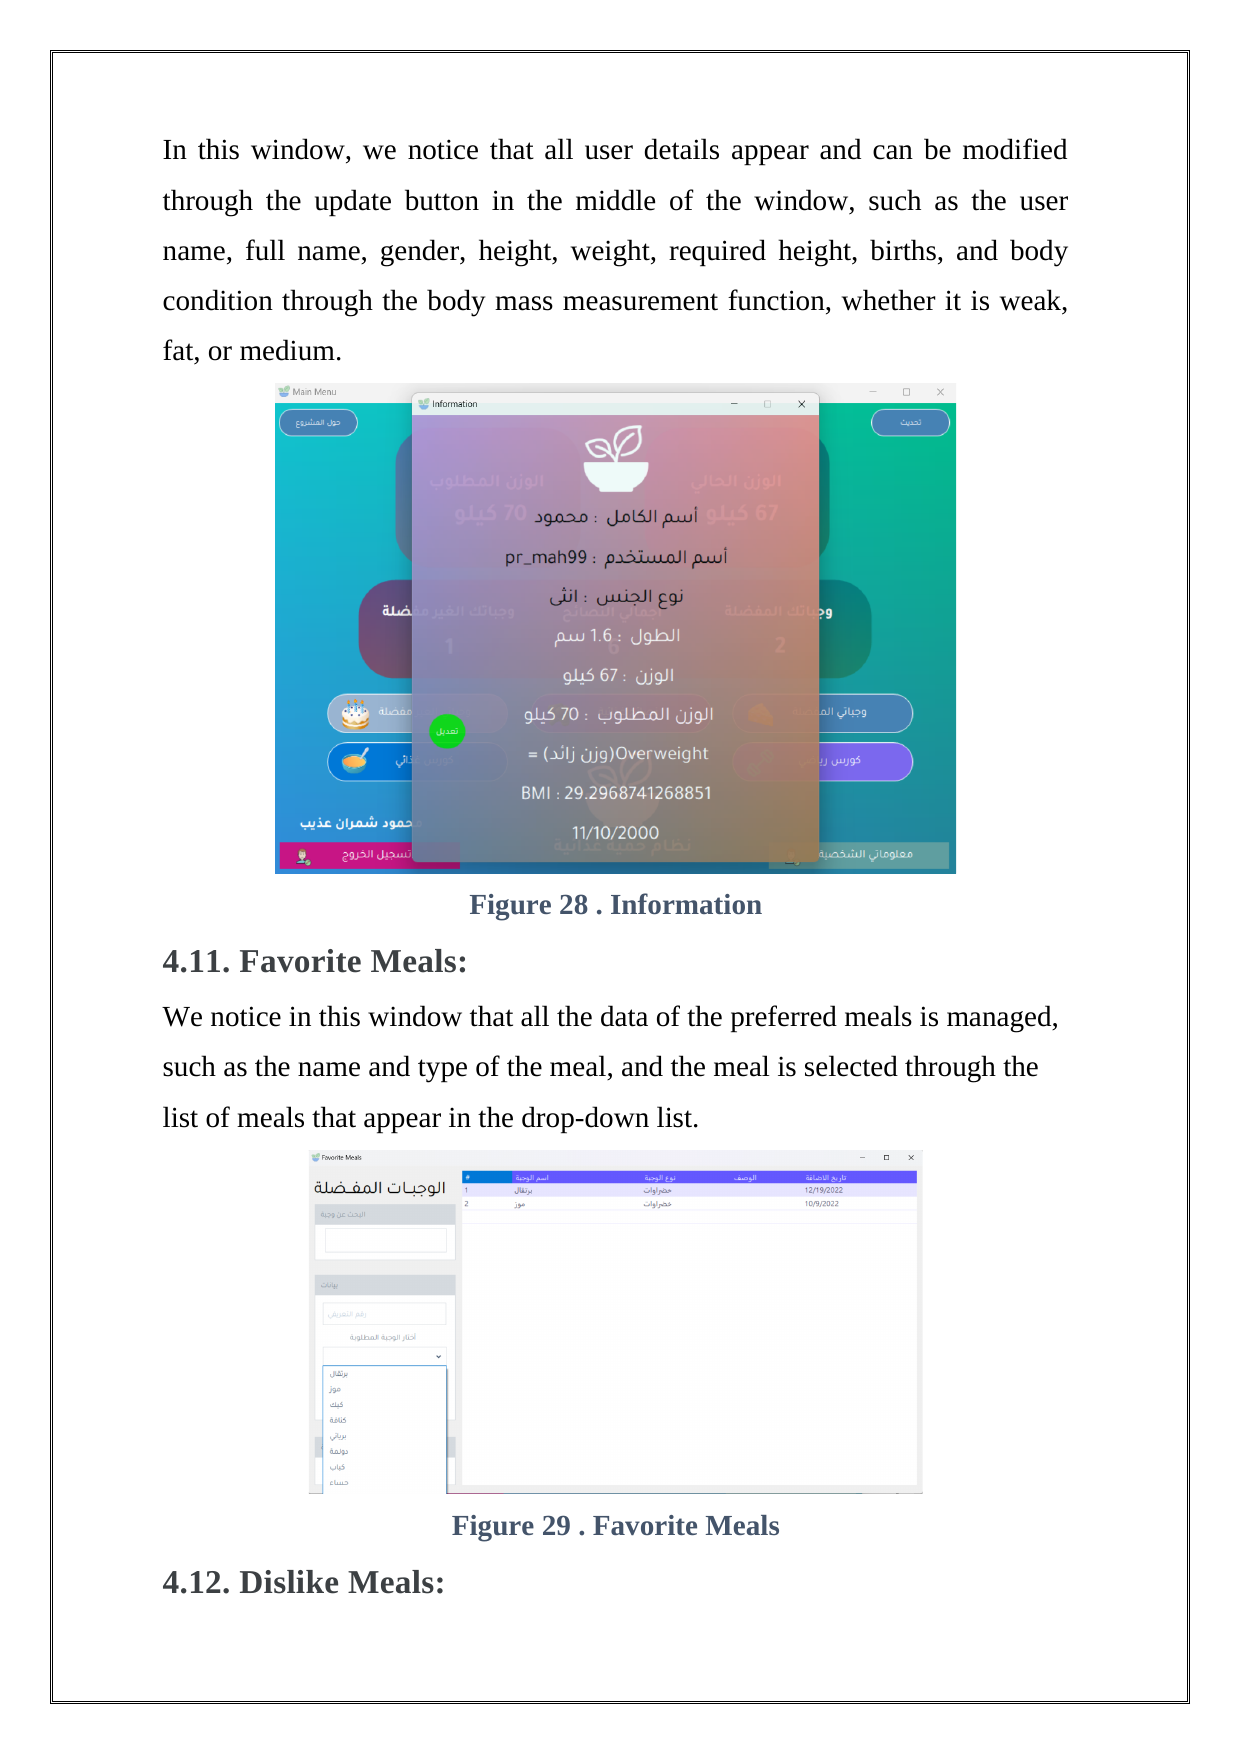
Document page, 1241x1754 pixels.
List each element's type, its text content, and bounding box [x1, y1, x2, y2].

text In this window, we notice that all user details appear and can be modified through the update button in the middle of the window, such as the user name, full name, gender, height, weight, required height, births, and body condition through the body mass measurement function, whether it is weak, fat, or medium. [162, 132, 1069, 367]
text 4.12. Dislike Meals: [162, 1562, 1069, 1601]
text Figure 28 . Information [162, 887, 1069, 921]
text 4.11. Favorite Meals: [162, 942, 1069, 980]
picture [275, 383, 957, 874]
text We notice in this window that all the data of the preferred meals is managed, such as the name and type of the meal, and the meal is selected through the list of meals that appear in the drop-down list. [162, 999, 1069, 1133]
text Figure 29 . Favorite Meals [162, 1508, 1069, 1541]
picture [308, 1150, 923, 1494]
